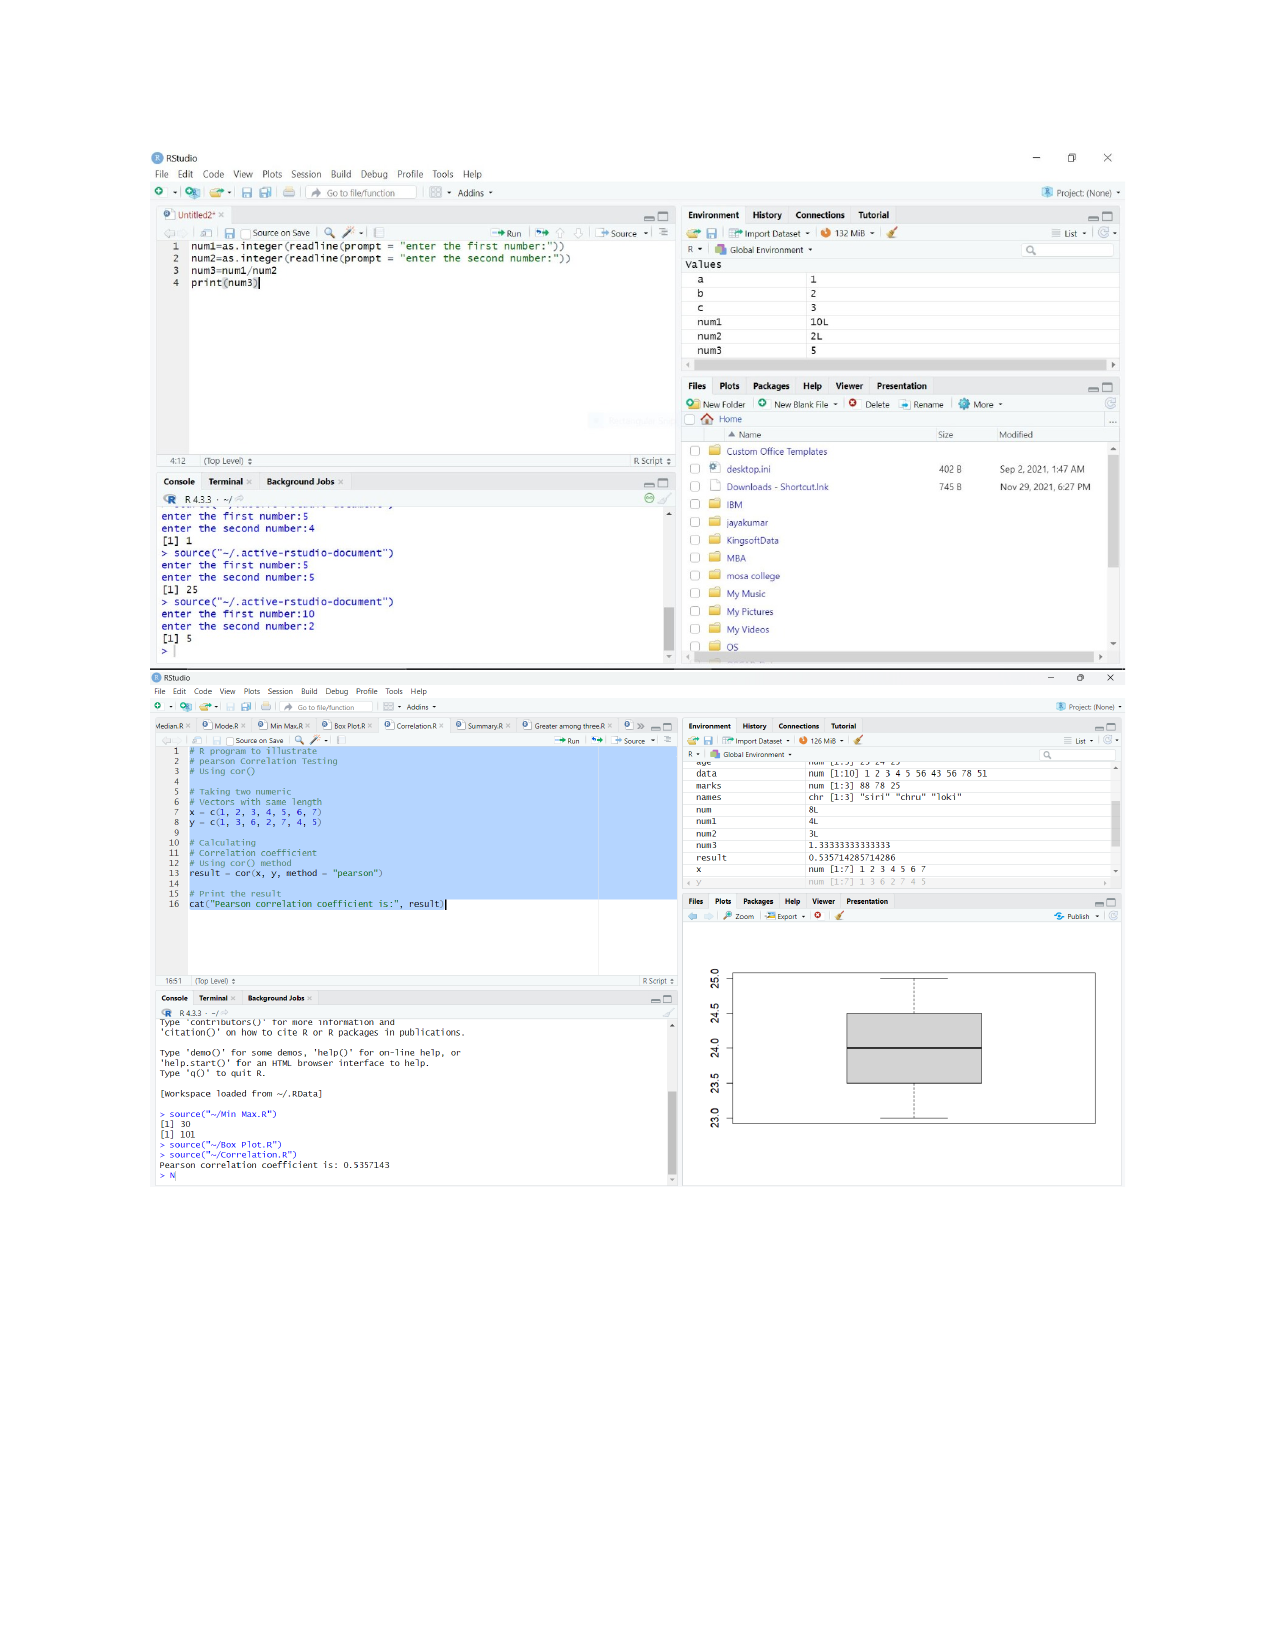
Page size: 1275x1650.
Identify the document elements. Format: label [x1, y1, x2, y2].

picture [150, 150, 1125, 670]
picture [150, 672, 1125, 1187]
